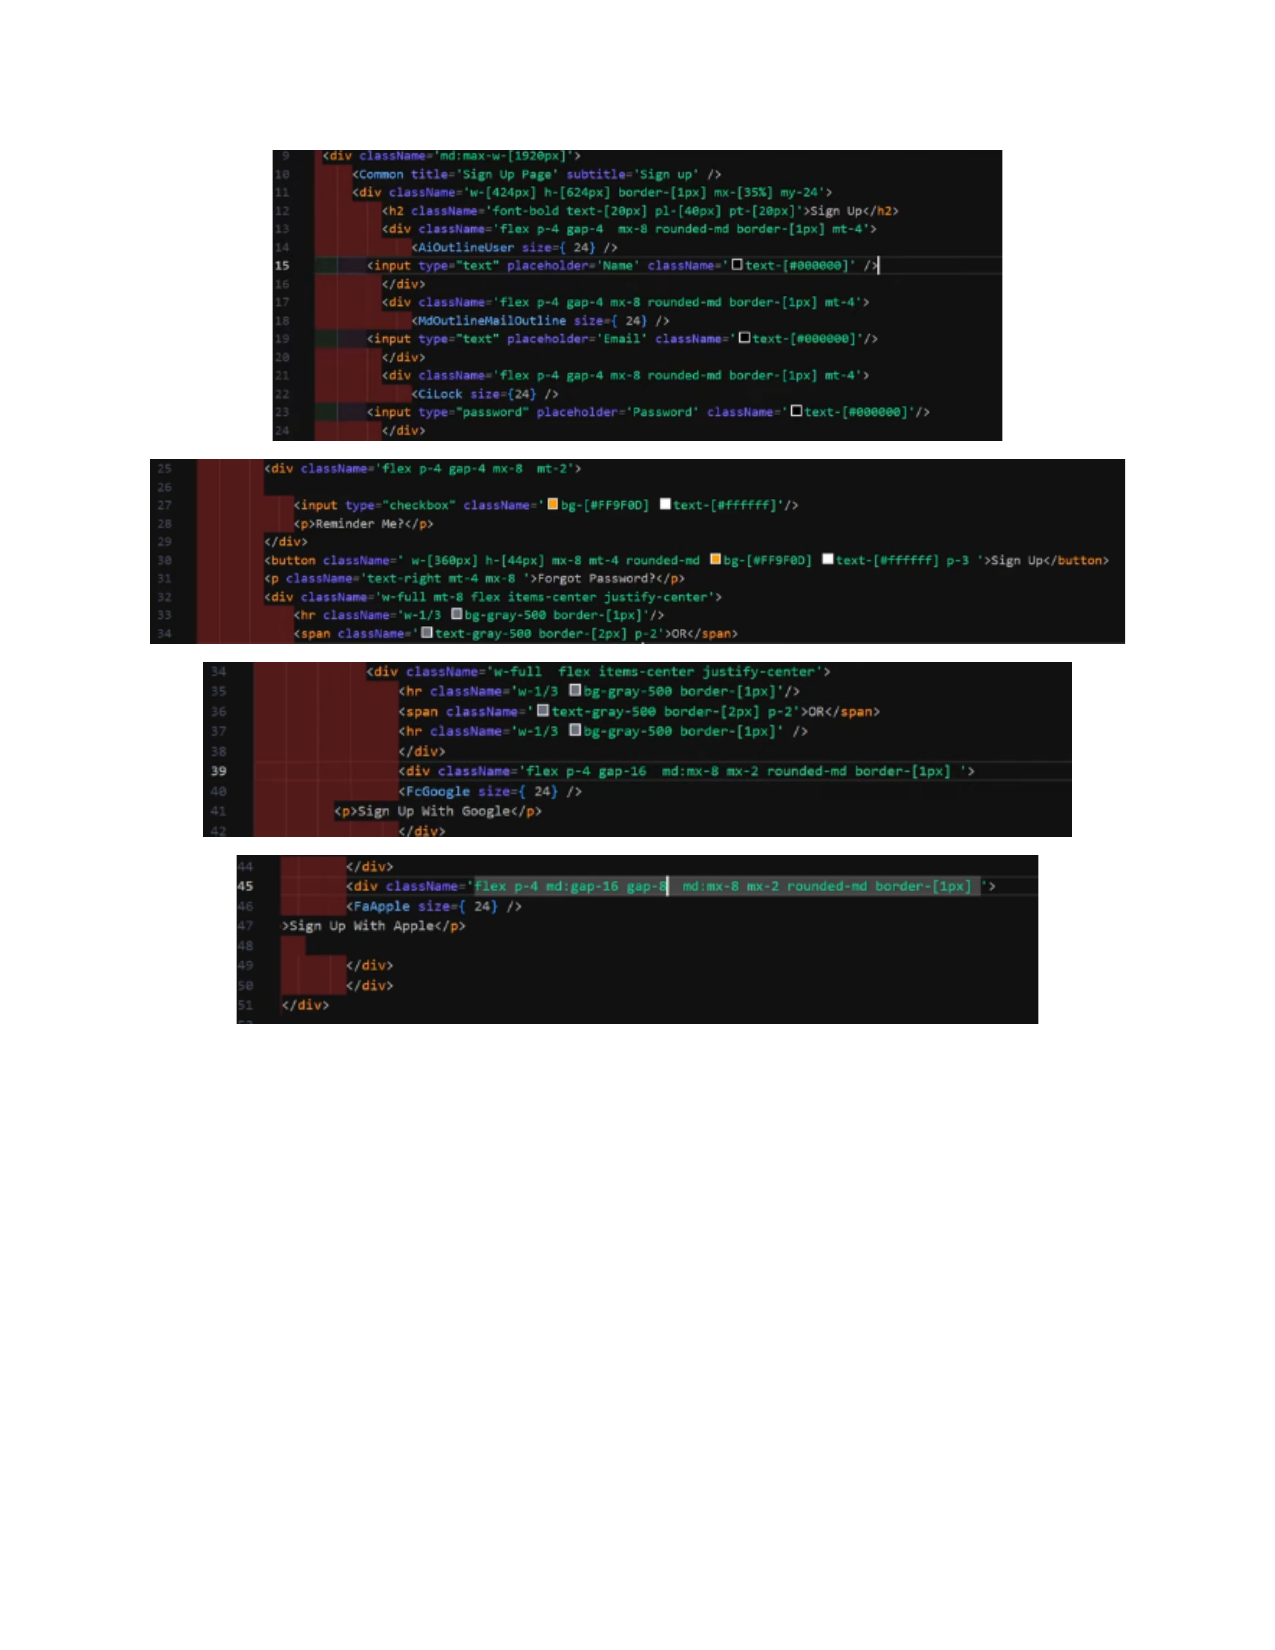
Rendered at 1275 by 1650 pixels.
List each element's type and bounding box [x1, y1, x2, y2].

picture [203, 662, 1072, 837]
picture [272, 150, 1003, 441]
picture [150, 459, 1125, 644]
picture [236, 855, 1039, 1024]
